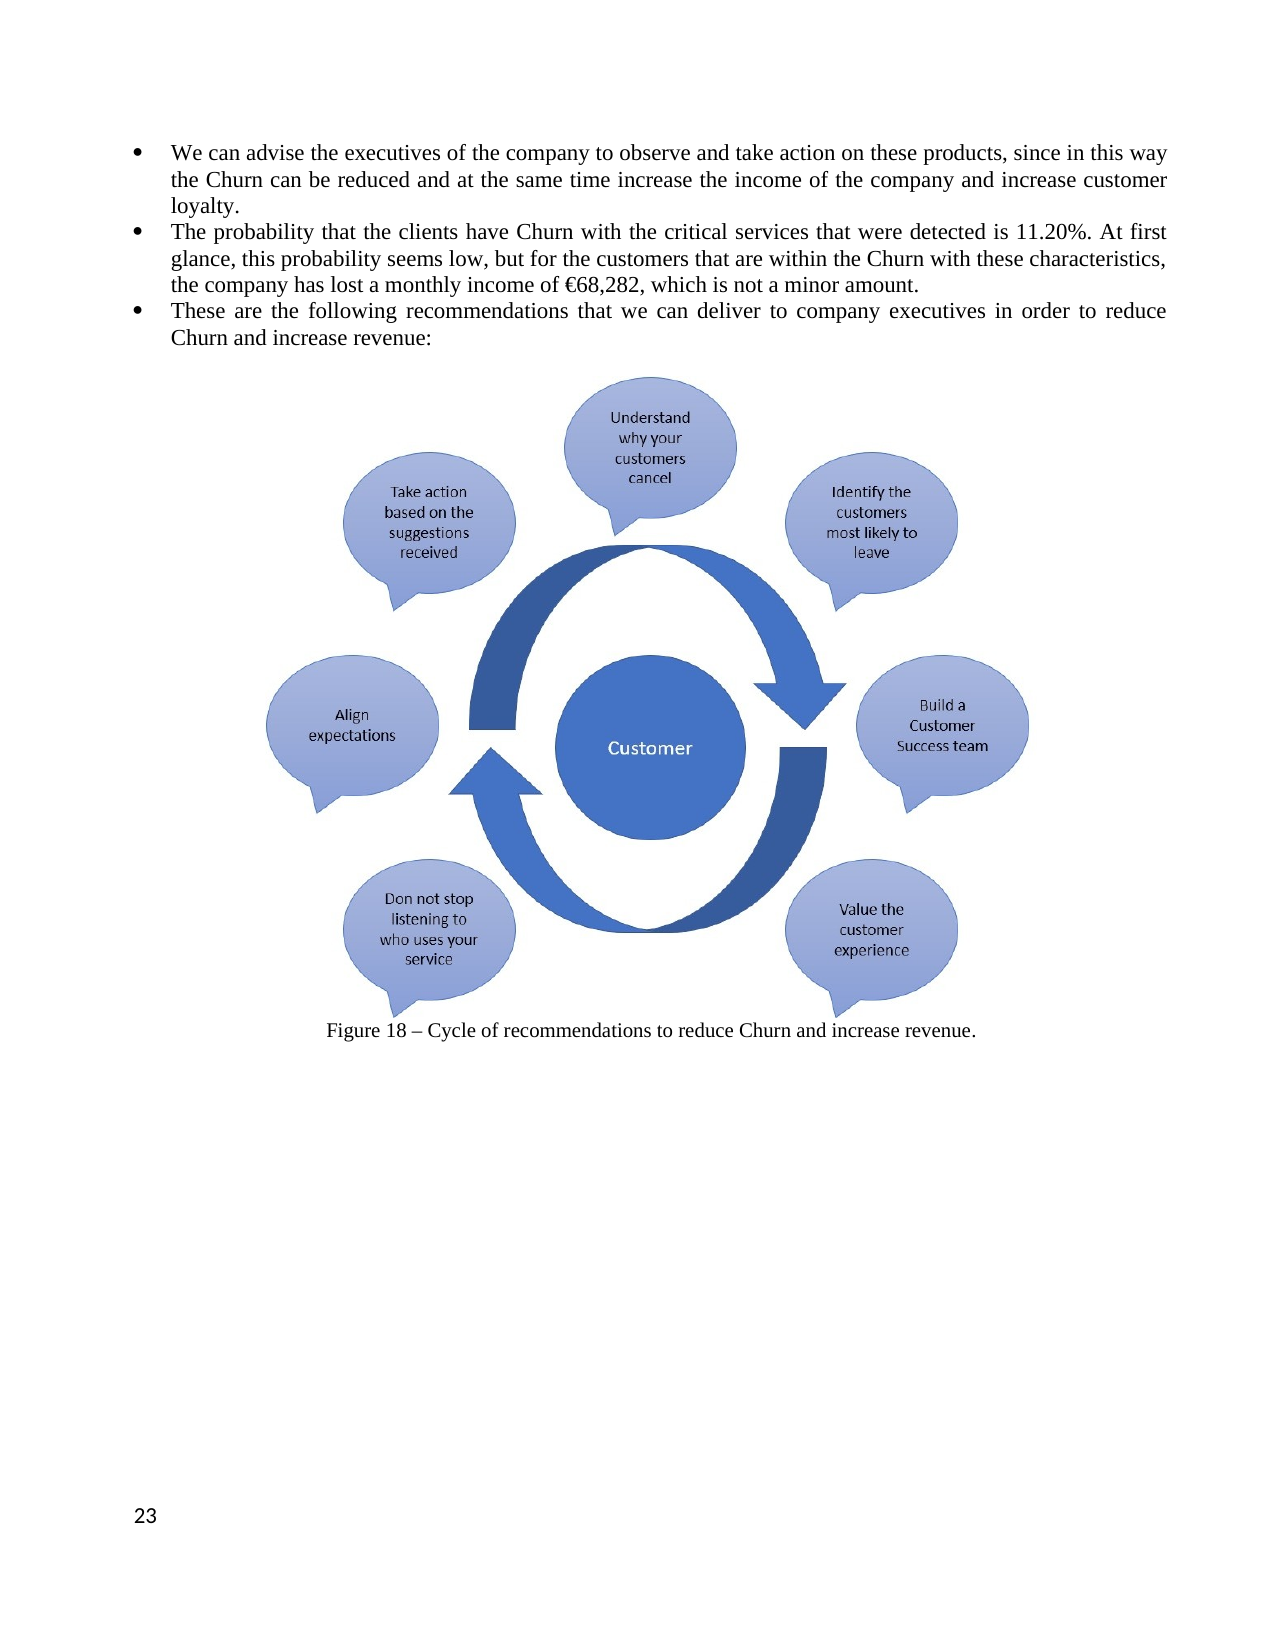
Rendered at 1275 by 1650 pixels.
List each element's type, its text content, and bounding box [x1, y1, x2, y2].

list We can advise the executives of the company to observe and take action on these products, since in this way the Churn can be reduced and at the same time increase the income of the company and increase customer loyalty. [133, 139, 1169, 218]
picture [265, 376, 1037, 1018]
list The probability that the clients have Churn with the critical services that were detected is 11.20%. At first glance, this probability seems low, but for the customers that are within the Churn with these characteristics, the company has lost a monthly income of €68,282, which is not a minor amount. [133, 218, 1169, 297]
list These are the following recommendations that we can deliver to company executives in order to reduce Churn and increase revenue: [133, 297, 1169, 350]
